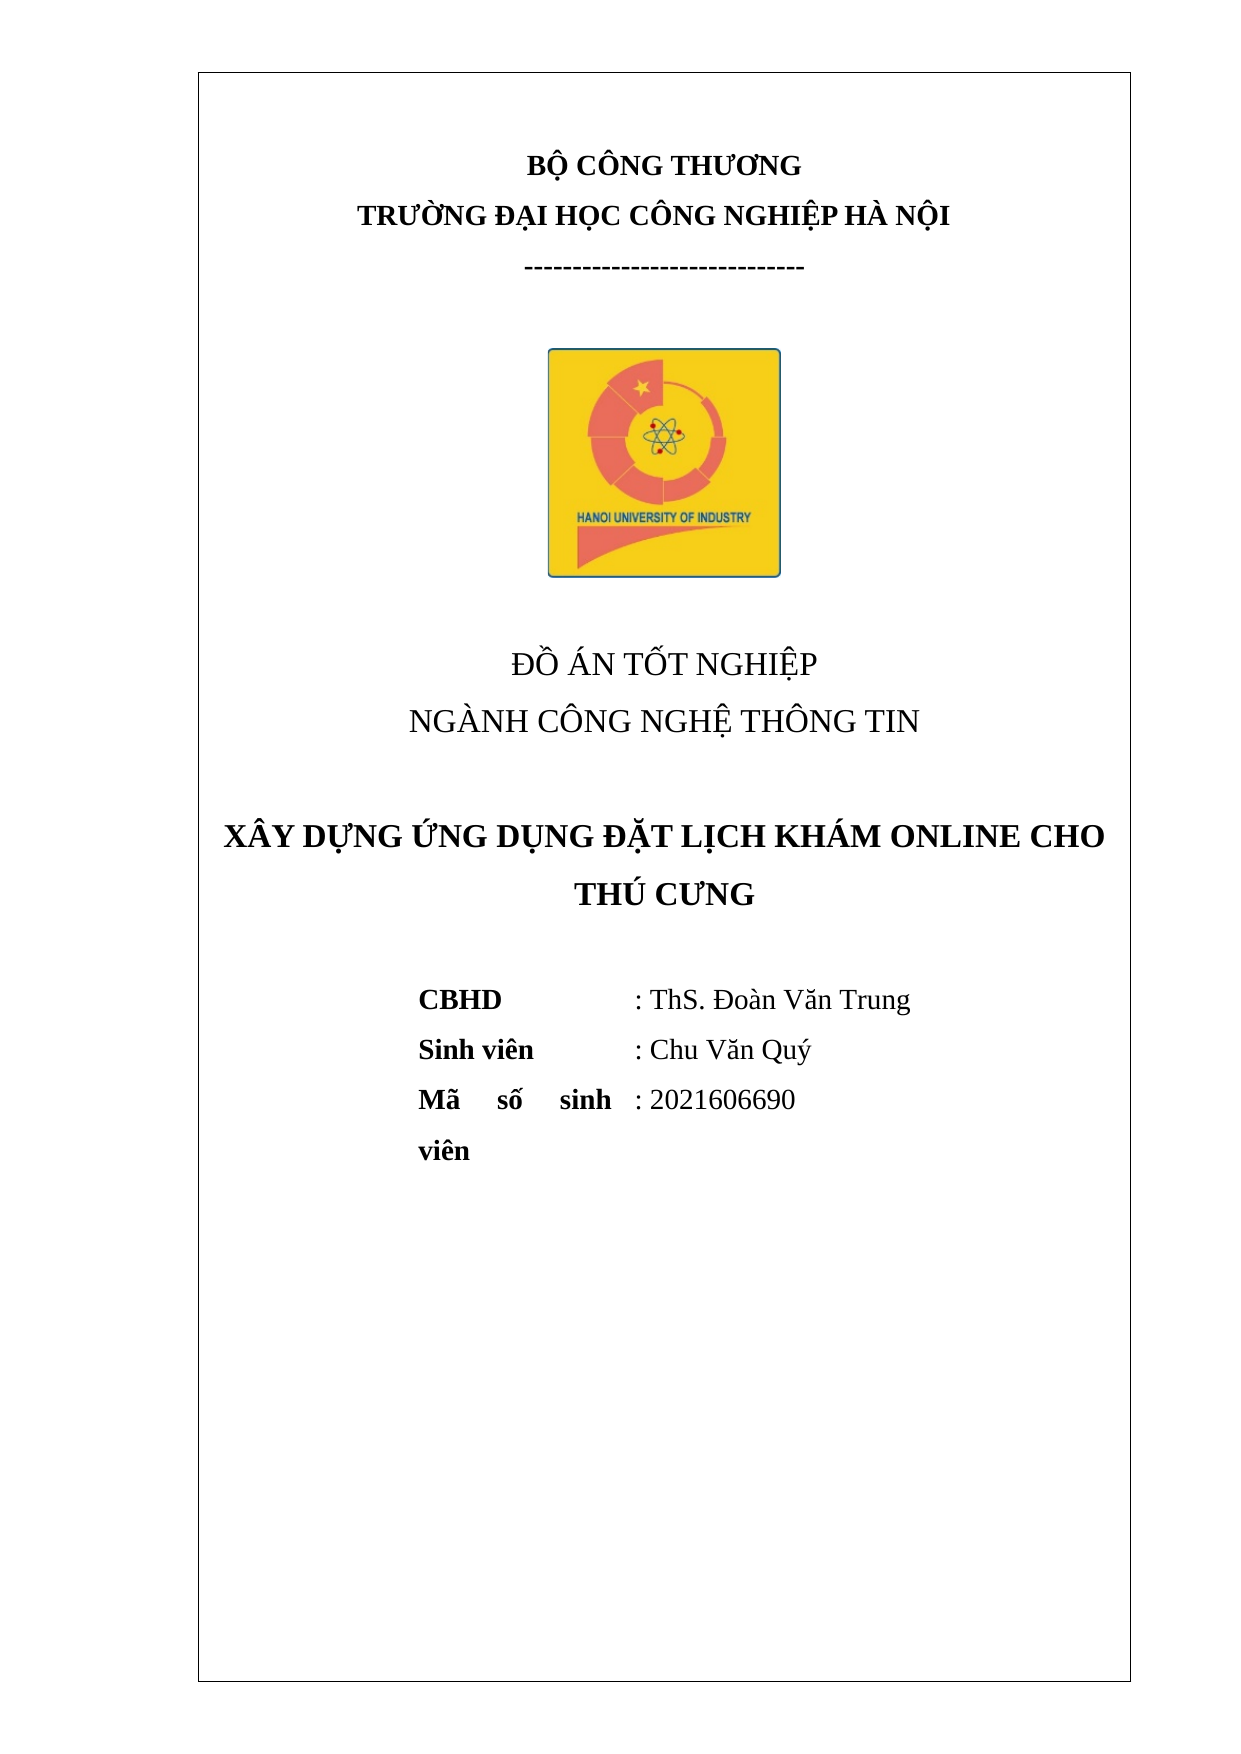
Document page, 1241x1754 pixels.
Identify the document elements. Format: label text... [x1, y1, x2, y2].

text ĐỒ ÁN TỐT NGHIỆP [207, 644, 1122, 683]
table_header : ThS. Đoàn Văn Trung [623, 982, 922, 1032]
text ----------------------------- [207, 248, 1122, 282]
table_cell Sinh viên [407, 1032, 623, 1082]
text NGÀNH CÔNG NGHỆ THÔNG TIN [207, 702, 1122, 740]
picture [547, 348, 781, 578]
table_cell : 2021606690 [623, 1083, 922, 1183]
table_header CBHD [407, 982, 623, 1032]
table_cell : Chu Văn Quý [623, 1032, 922, 1082]
text TRƯỜNG ĐẠI HỌC CÔNG NGHIỆP HÀ NỘI [282, 198, 1122, 232]
text BỘ CÔNG THƯƠNG [207, 148, 1122, 181]
table_cell Mã số sinh viên [407, 1083, 623, 1183]
text XÂY DỰNG ỨNG DỤNG ĐẶT LỊCH KHÁM ONLINE CHO THÚ CƯNG [207, 817, 1122, 913]
